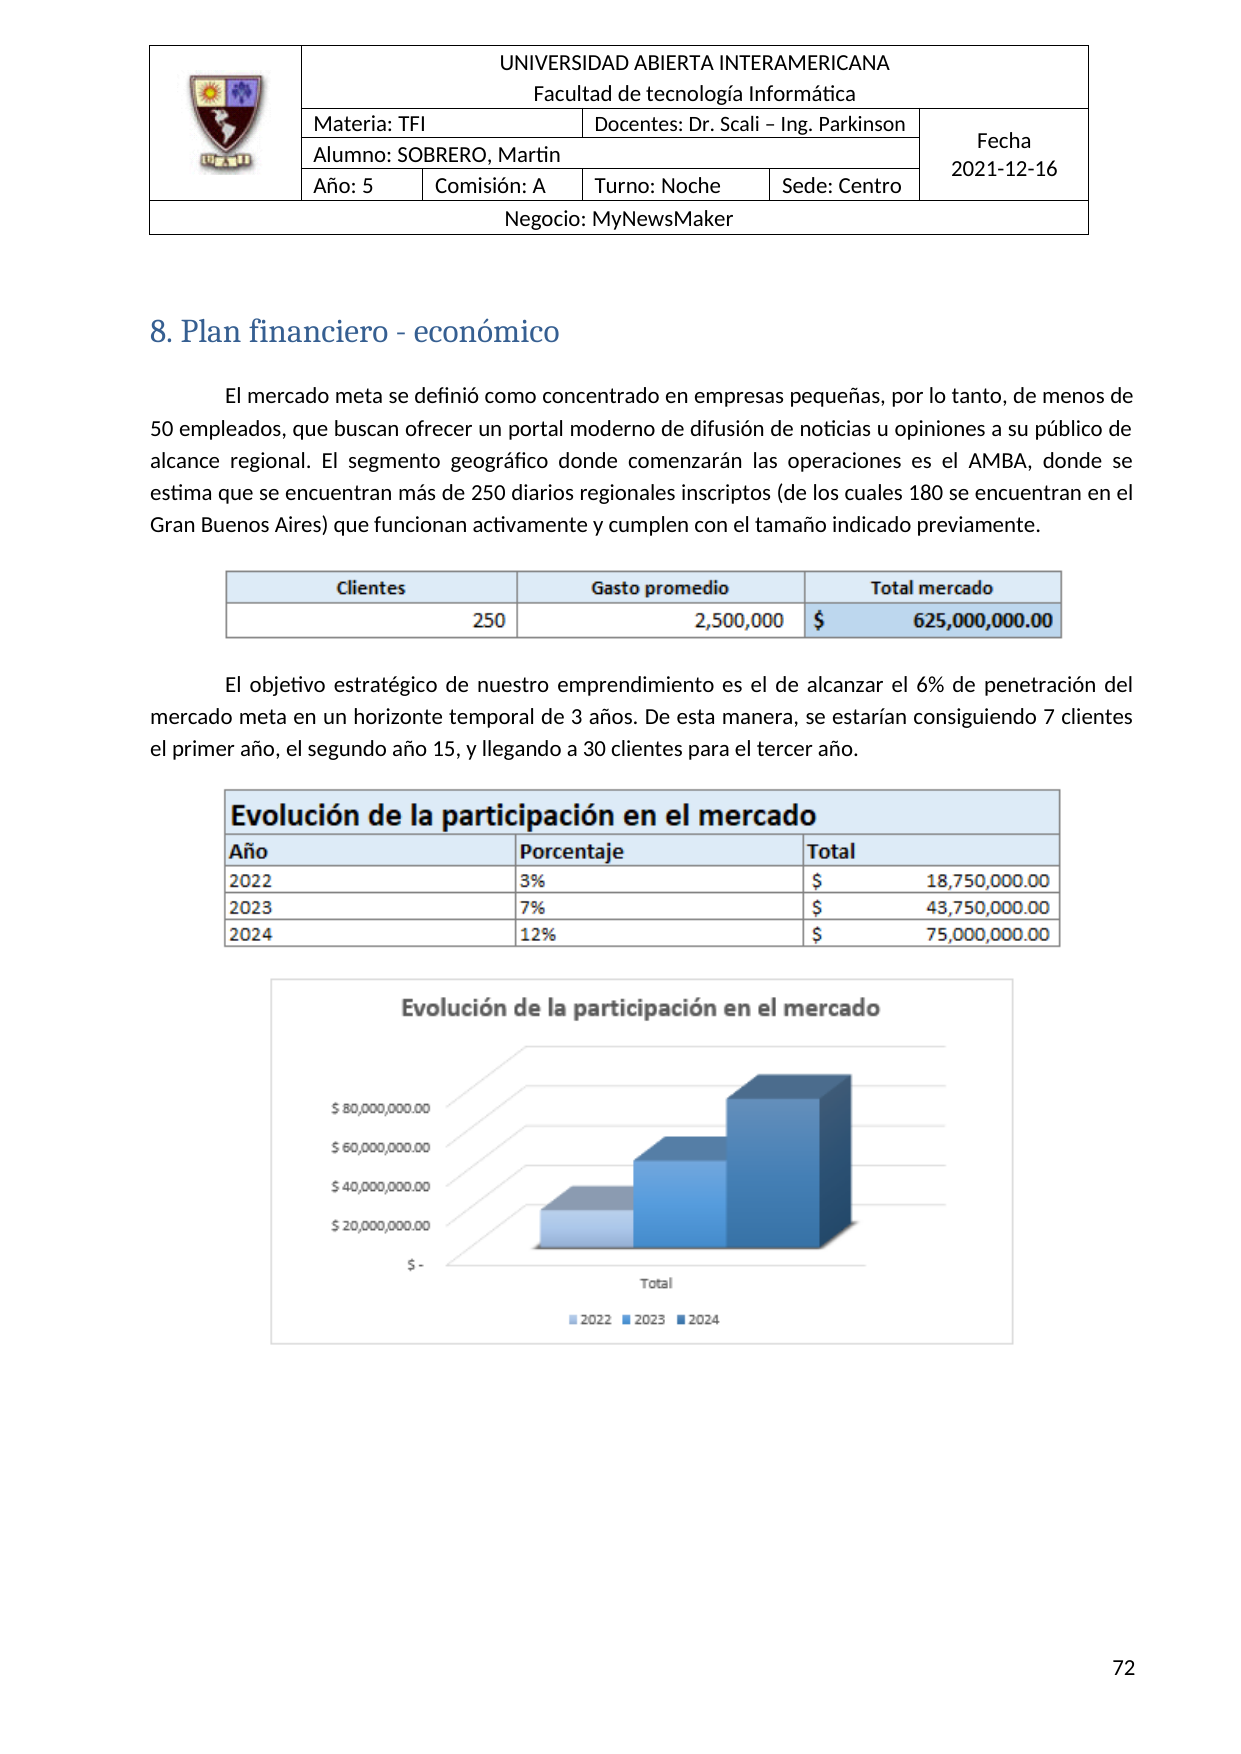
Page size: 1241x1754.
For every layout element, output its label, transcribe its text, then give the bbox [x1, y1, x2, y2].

text El mercado meta se definió como concentrado en empresas pequeñas, por lo tanto, de menos de 50 empleados, que buscan ofrecer un portal moderno de difusión de noticias u opiniones a su público de alcance regional. El segmento geográfico donde comenzarán las operaciones es el AMBA, donde se estima que se encuentran más de 250 diarios regionales inscriptos (de los cuales 180 se encuentran en el Gran Buenos Aires) que funcionan activamente y cumplen con el tamaño indicado previamente. [150, 382, 1135, 538]
subtitle 8. Plan financiero - económico [150, 313, 1135, 351]
picture [266, 976, 1020, 1348]
text El objetivo estratégico de nuestro emprendimiento es el de alcanzar el 6% de penetración del mercado meta en un horizonte temporal de 3 años. De esta manera, se estarían consiguiendo 7 clientes el primer año, el segundo año 15, y llegando a 30 clientes para el tercer año. [150, 670, 1135, 762]
picture [175, 67, 276, 180]
picture [221, 787, 1064, 952]
picture [218, 563, 1067, 645]
